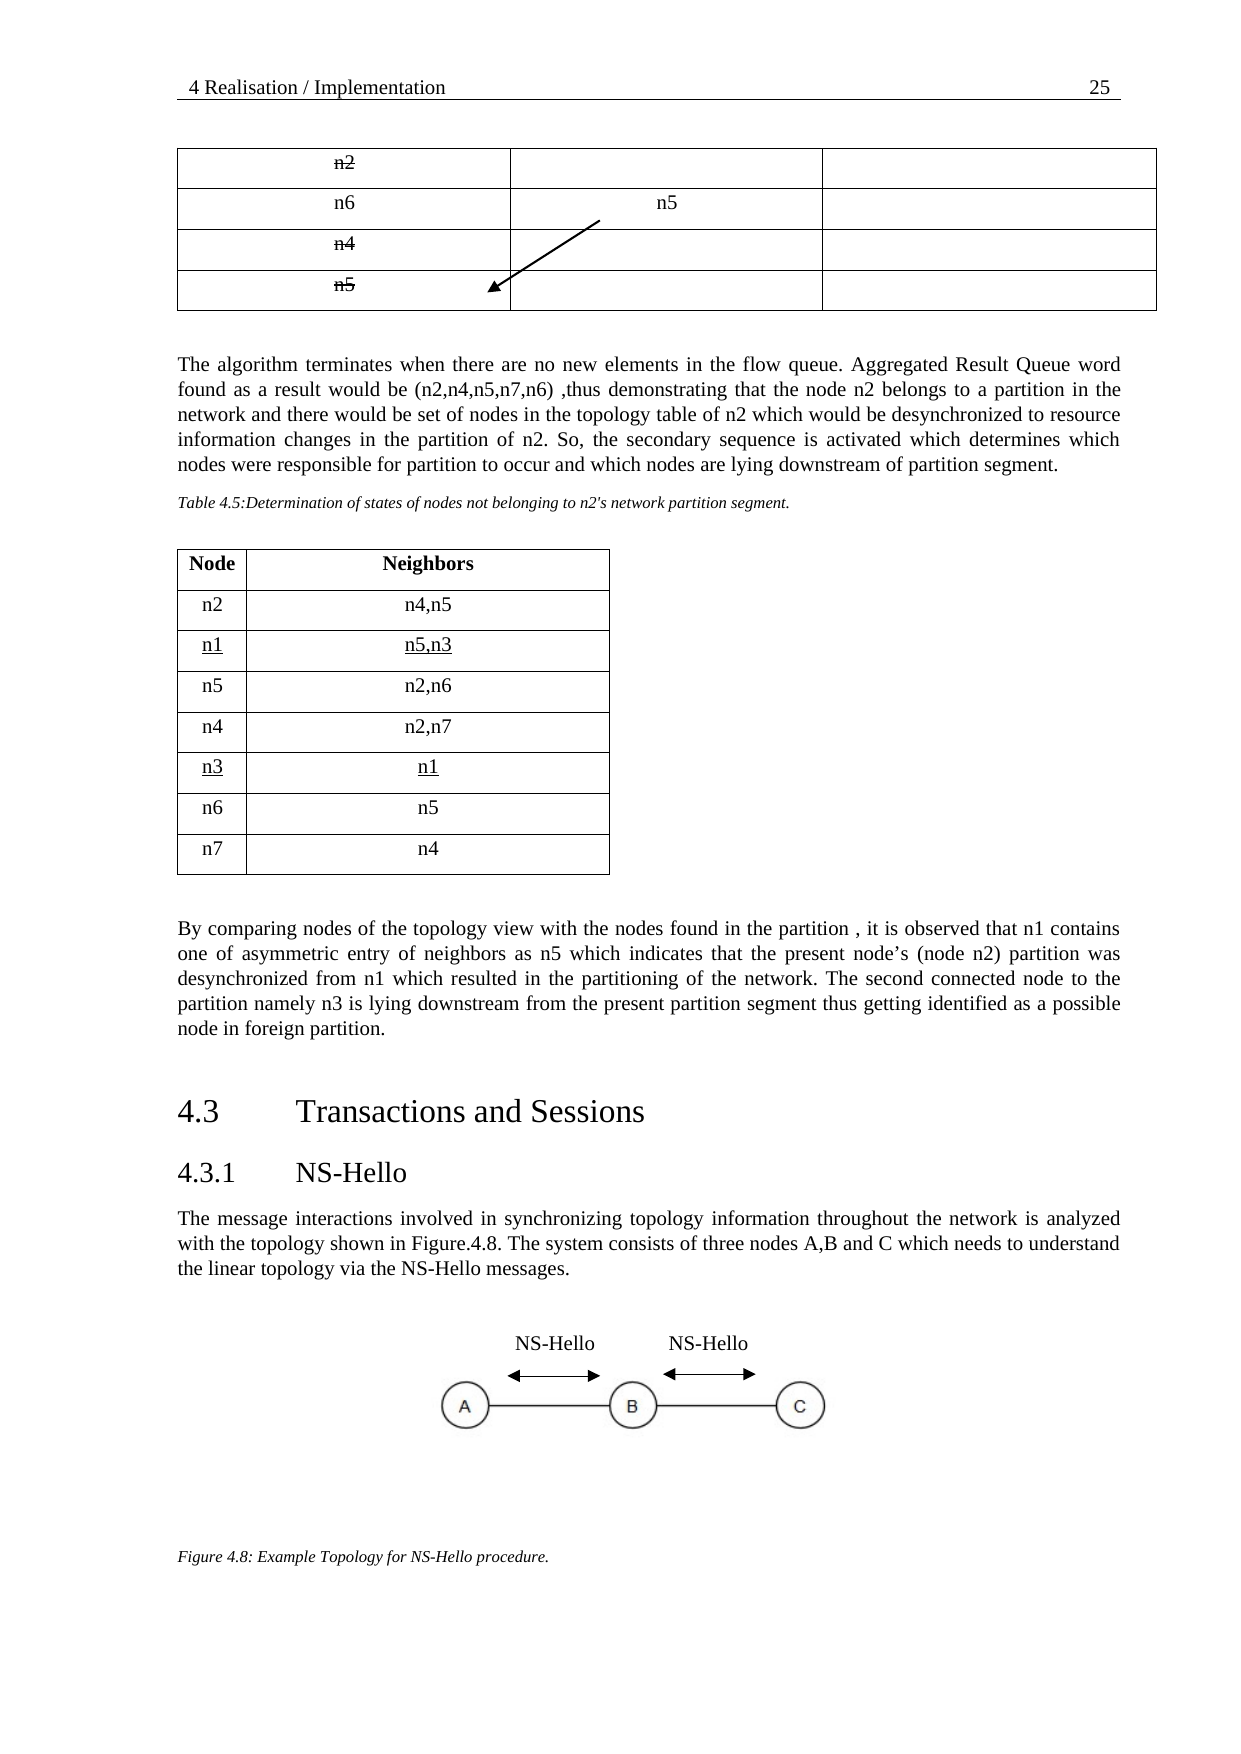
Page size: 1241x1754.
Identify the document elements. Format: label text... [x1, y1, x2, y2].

table_cell n5 [178, 271, 510, 310]
table_cell [511, 149, 822, 188]
table_cell n2 [178, 149, 510, 188]
table_header Node [178, 550, 246, 590]
text The message interactions involved in synchronizing topology information throughout the network is analyzed with the topology shown in Figure.4.8. The system consists of three nodes A,B and C which needs to understand the linear topology via the NS-Hello messages. [177, 1205, 1122, 1280]
table_cell n2,n7 [247, 713, 609, 752]
table_header Neighbors [247, 550, 609, 590]
table_cell [528, 230, 822, 269]
text The algorithm terminates when there are no new elements in the flow queue. Aggregated Result Queue word found as a result would be (n2,n4,n5,n7,n6) ,thus demonstrating that the node n2 belongs to a partition in the network and there would be set of nodes in the topology table of n2 which would be desynchronized to resource information changes in the partition of n2. So, the secondary sequence is activated which determines which nodes were responsible for partition to occur and which nodes are lying downstream of partition segment. [177, 351, 1122, 476]
picture [381, 1358, 911, 1466]
table_cell n5 [178, 672, 246, 712]
table_cell [823, 189, 1156, 229]
table_cell n4,n5 [247, 591, 609, 630]
table_cell [511, 271, 822, 310]
table_cell n6 [178, 189, 510, 229]
table_cell n4 [178, 713, 246, 752]
subtitle NS-Hello [177, 1155, 1122, 1188]
text Figure 4.8: Example Topology for NS-Hello procedure. [177, 1547, 1122, 1566]
text By comparing nodes of the topology view with the nodes found in the partition , it is observed that n1 contains one of asymmetric entry of neighbors as n5 which indicates that the present node’s (node n2) partition was desynchronized from n1 which resulted in the partitioning of the network. The second connected node to the partition namely n3 is lying downstream from the present partition segment thus getting identified as a possible node in foreign partition. [177, 915, 1122, 1040]
table_cell n7 [178, 835, 246, 874]
table_cell n5,n3 [247, 631, 609, 671]
subtitle Transactions and Sessions [177, 1090, 1122, 1130]
table_cell [511, 230, 581, 269]
table_cell n6 [178, 794, 246, 833]
table_cell n1 [247, 753, 609, 793]
table_cell [823, 149, 1156, 188]
text Table 4.5:Determination of states of nodes not belonging to n2's network partition segment. [177, 492, 1122, 512]
table_cell n3 [178, 753, 246, 793]
table_cell n2,n6 [247, 672, 609, 712]
table_cell n4 [247, 835, 609, 874]
table_cell n2 [178, 591, 246, 630]
table_cell n1 [178, 631, 246, 671]
table_cell [823, 230, 1156, 269]
table_cell n4 [178, 230, 510, 269]
table_cell n5 [511, 189, 822, 229]
table_cell [823, 271, 1156, 310]
table_cell n5 [247, 794, 609, 833]
